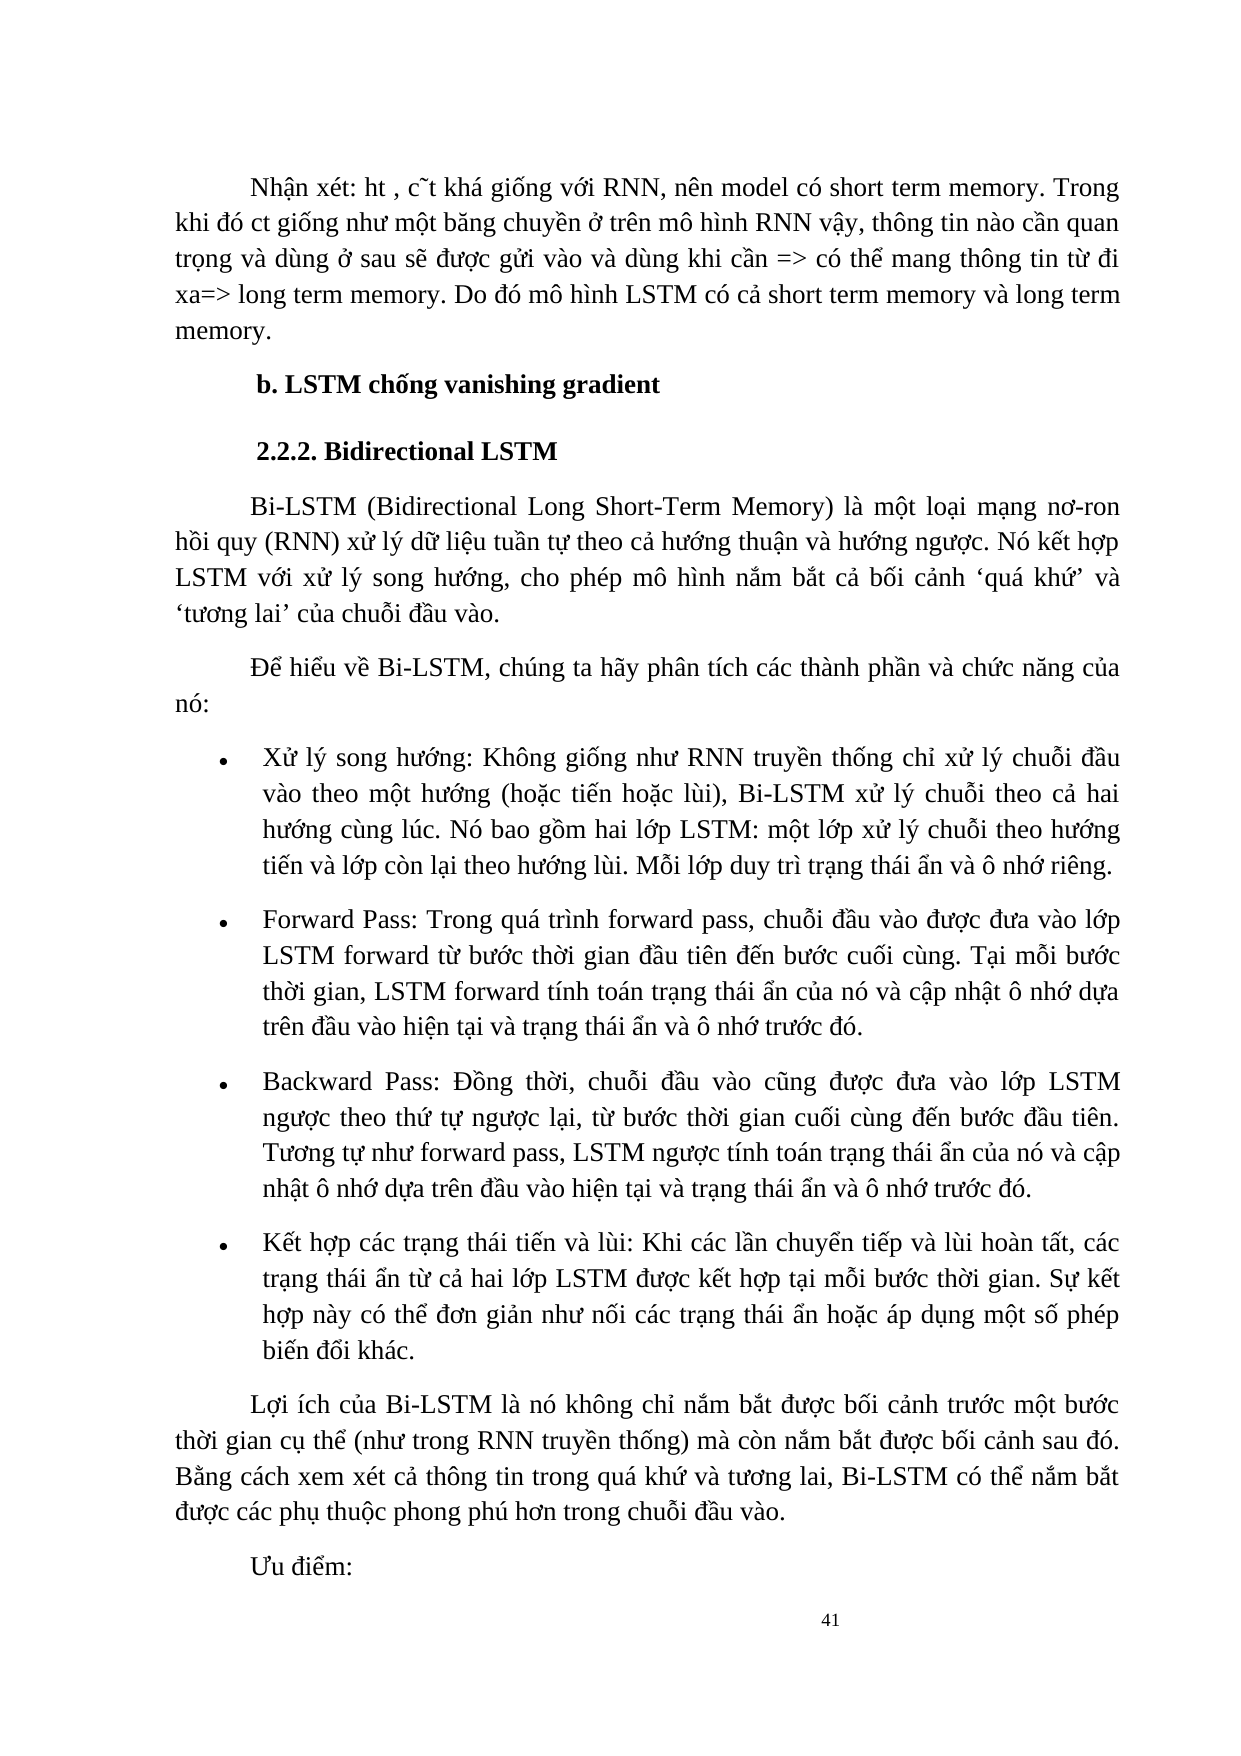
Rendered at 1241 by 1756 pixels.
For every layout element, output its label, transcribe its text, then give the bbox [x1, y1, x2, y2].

list Xử lý song hướng: Không giống như RNN truyền thống chỉ xử lý chuỗi đầu vào theo một hướng (hoặc tiến hoặc lùi), Bi-LSTM xử lý chuỗi theo cả hai hướng cùng lúc. Nó bao gồm hai lớp LSTM: một lớp xử lý chuỗi theo hướng tiến và lớp còn lại theo hướng lùi. Mỗi lớp duy trì trạng thái ẩn và ô nhớ riêng. [219, 742, 1121, 880]
text Lợi ích của Bi-LSTM là nó không chỉ nắm bắt được bối cảnh trước một bước thời gian cụ thể (như trong RNN truyền thống) mà còn nắm bắt được bối cảnh sau đó. Bằng cách xem xét cả thông tin trong quá khứ và tương lai, Bi-LSTM có thể nắm bắt được các phụ thuộc phong phú hơn trong chuỗi đầu vào. [175, 1388, 1121, 1527]
text Để hiểu về Bi-LSTM, chúng ta hãy phân tích các thành phần và chức năng của nó: [175, 651, 1121, 718]
text Nhận xét: ht , c˜t khá giống với RNN, nên model có short term memory. Trong khi đó ct giống như một băng chuyền ở trên mô hình RNN vậy, thông tin nào cần quan trọng và dùng ở sau sẽ được gửi vào và dùng khi cần => có thể mang thông tin từ đi xa=> long term memory. Do đó mô hình LSTM có cả short term memory và long term memory. [175, 171, 1121, 345]
text Bi-LSTM (Bidirectional Long Short-Term Memory) là một loại mạng nơ-ron hồi quy (RNN) xử lý dữ liệu tuần tự theo cả hướng thuận và hướng ngược. Nó kết hợp LSTM với xử lý song hướng, cho phép mô hình nắm bắt cả bối cảnh ‘quá khứ’ và ‘tương lai’ của chuỗi đầu vào. [175, 490, 1121, 628]
list Backward Pass: Đồng thời, chuỗi đầu vào cũng được đưa vào lớp LSTM ngược theo thứ tự ngược lại, từ bước thời gian cuối cùng đến bước đầu tiên. Tương tự như forward pass, LSTM ngược tính toán trạng thái ẩn của nó và cập nhật ô nhớ dựa trên đầu vào hiện tại và trạng thái ẩn và ô nhớ trước đó. [219, 1065, 1121, 1203]
subtitle b. LSTM chống vanishing gradient [256, 368, 1121, 399]
list Forward Pass: Trong quá trình forward pass, chuỗi đầu vào được đưa vào lớp LSTM forward từ bước thời gian đầu tiên đến bước cuối cùng. Tại mỗi bước thời gian, LSTM forward tính toán trạng thái ẩn của nó và cập nhật ô nhớ dựa trên đầu vào hiện tại và trạng thái ẩn và ô nhớ trước đó. [219, 903, 1121, 1042]
list Kết hợp các trạng thái tiến và lùi: Khi các lần chuyển tiếp và lùi hoàn tất, các trạng thái ẩn từ cả hai lớp LSTM được kết hợp tại mỗi bước thời gian. Sự kết hợp này có thể đơn giản như nối các trạng thái ẩn hoặc áp dụng một số phép biến đổi khác. [219, 1227, 1121, 1365]
subtitle 2.2.2. Bidirectional LSTM [256, 435, 1121, 466]
text Ưu điểm: [175, 1550, 1121, 1581]
